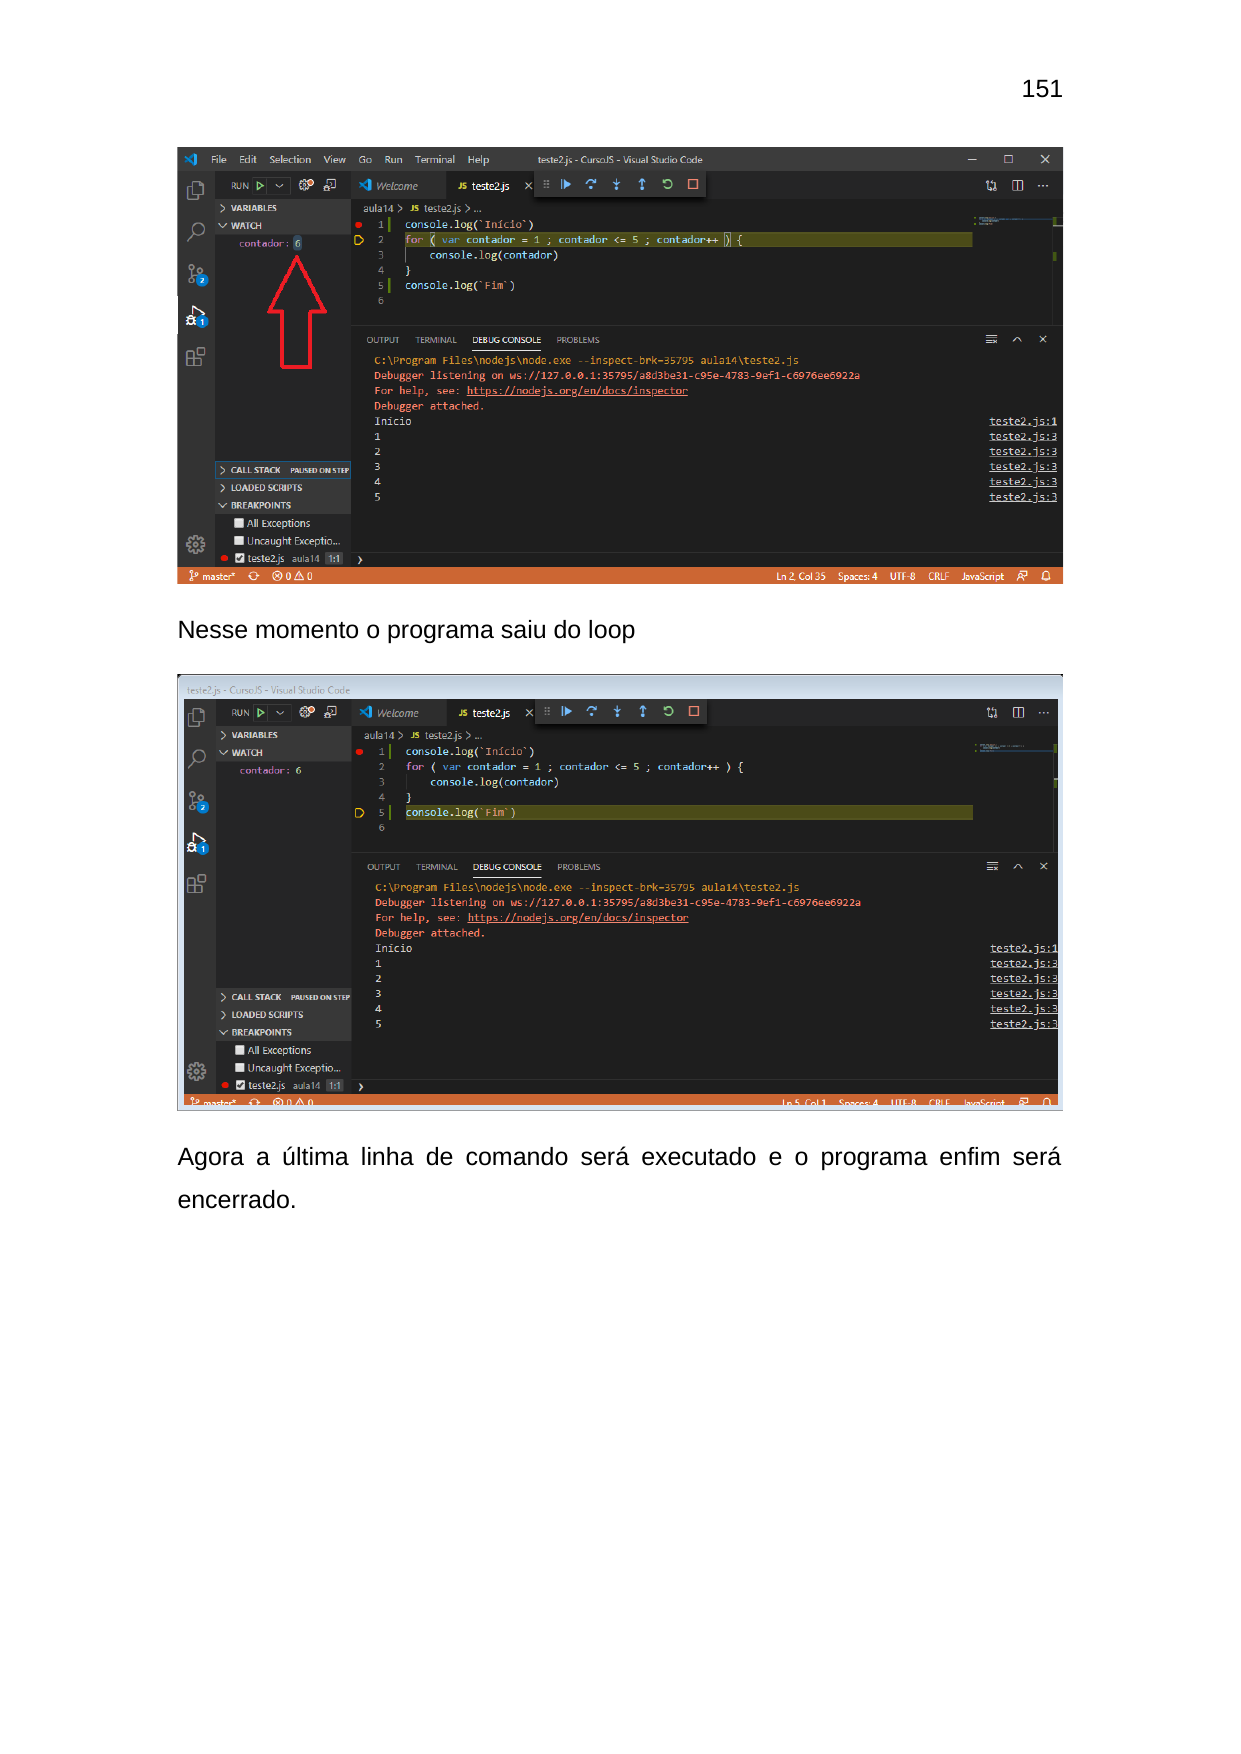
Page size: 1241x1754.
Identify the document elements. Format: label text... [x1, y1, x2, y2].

text Agora a última linha de comando será executado e o programa enfim será encerrado. [177, 1142, 1063, 1213]
picture [177, 147, 1064, 584]
text Nesse momento o programa saiu do loop [177, 614, 1063, 643]
